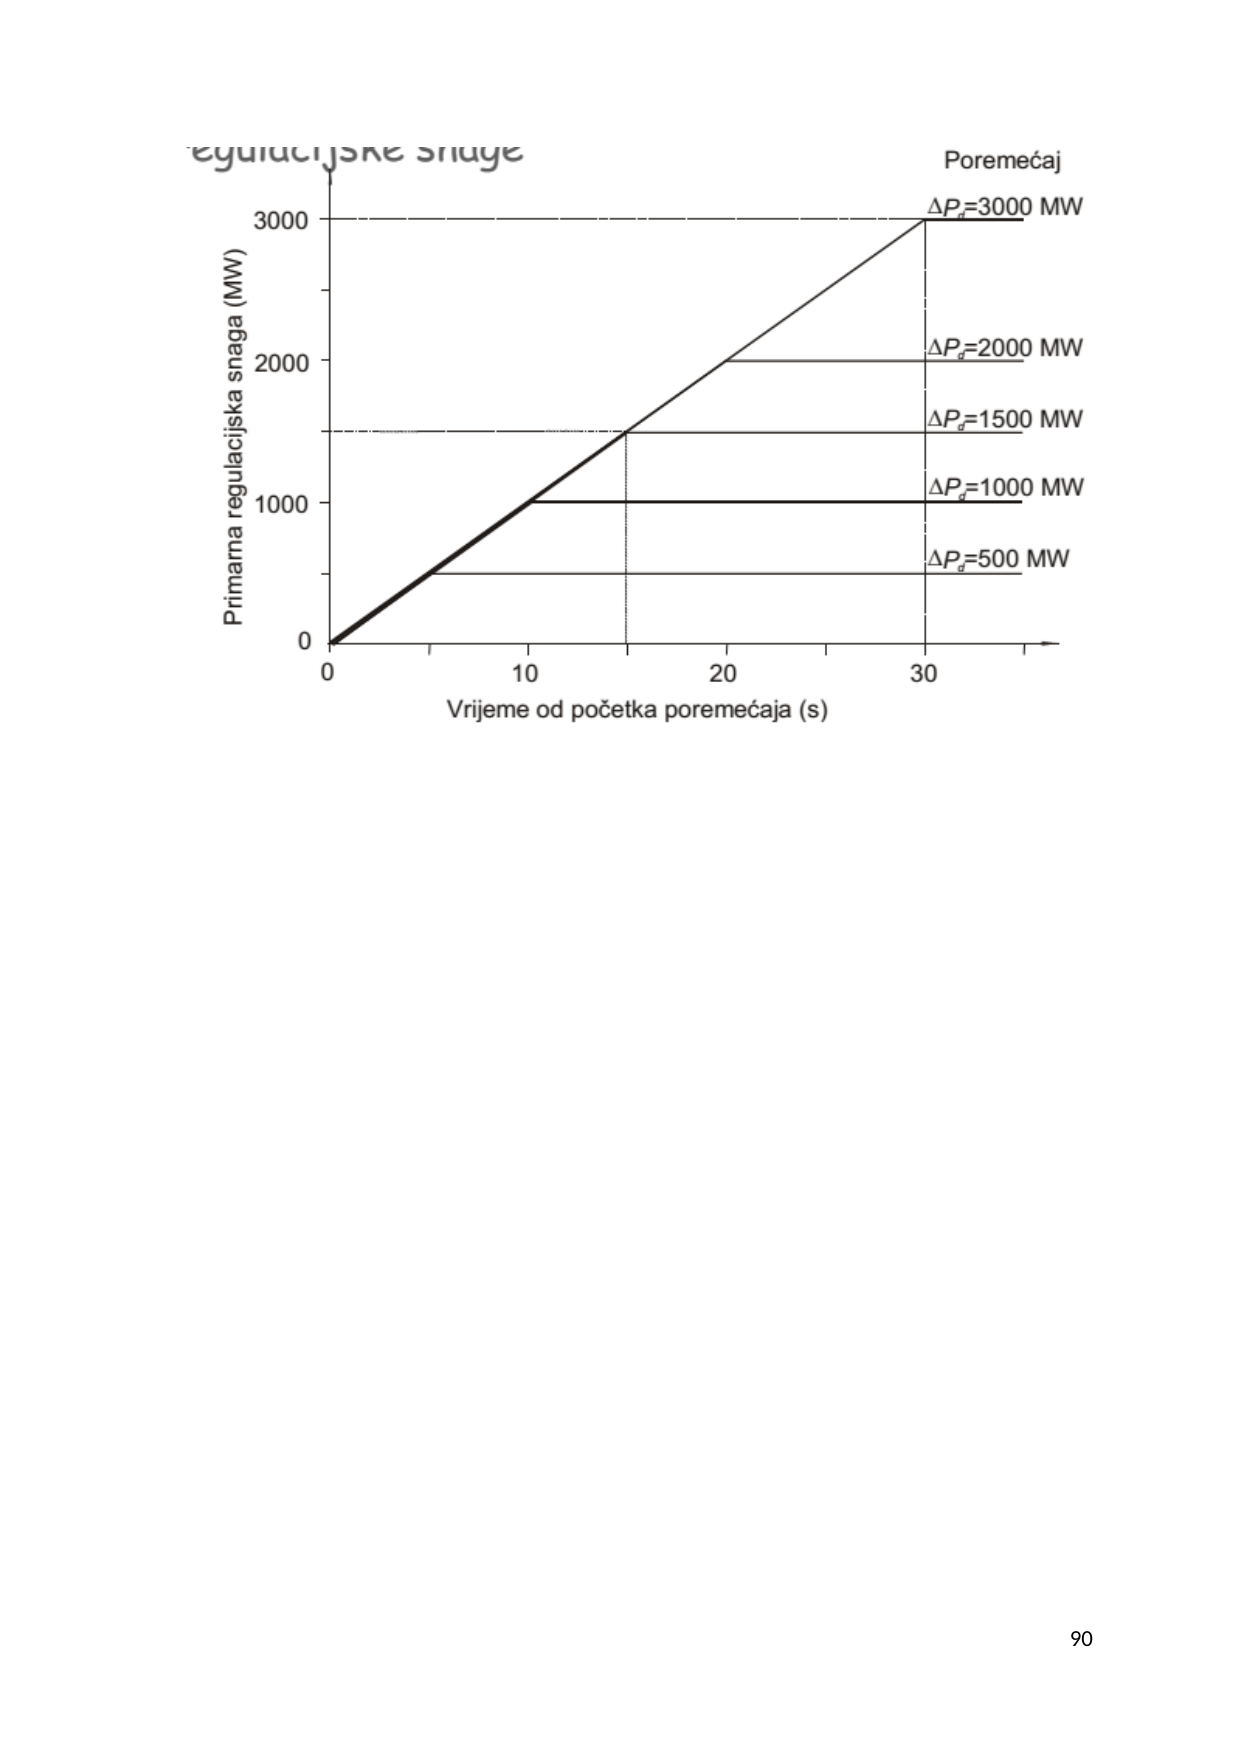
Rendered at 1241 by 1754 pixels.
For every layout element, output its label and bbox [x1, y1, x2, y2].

picture [185, 147, 1130, 727]
